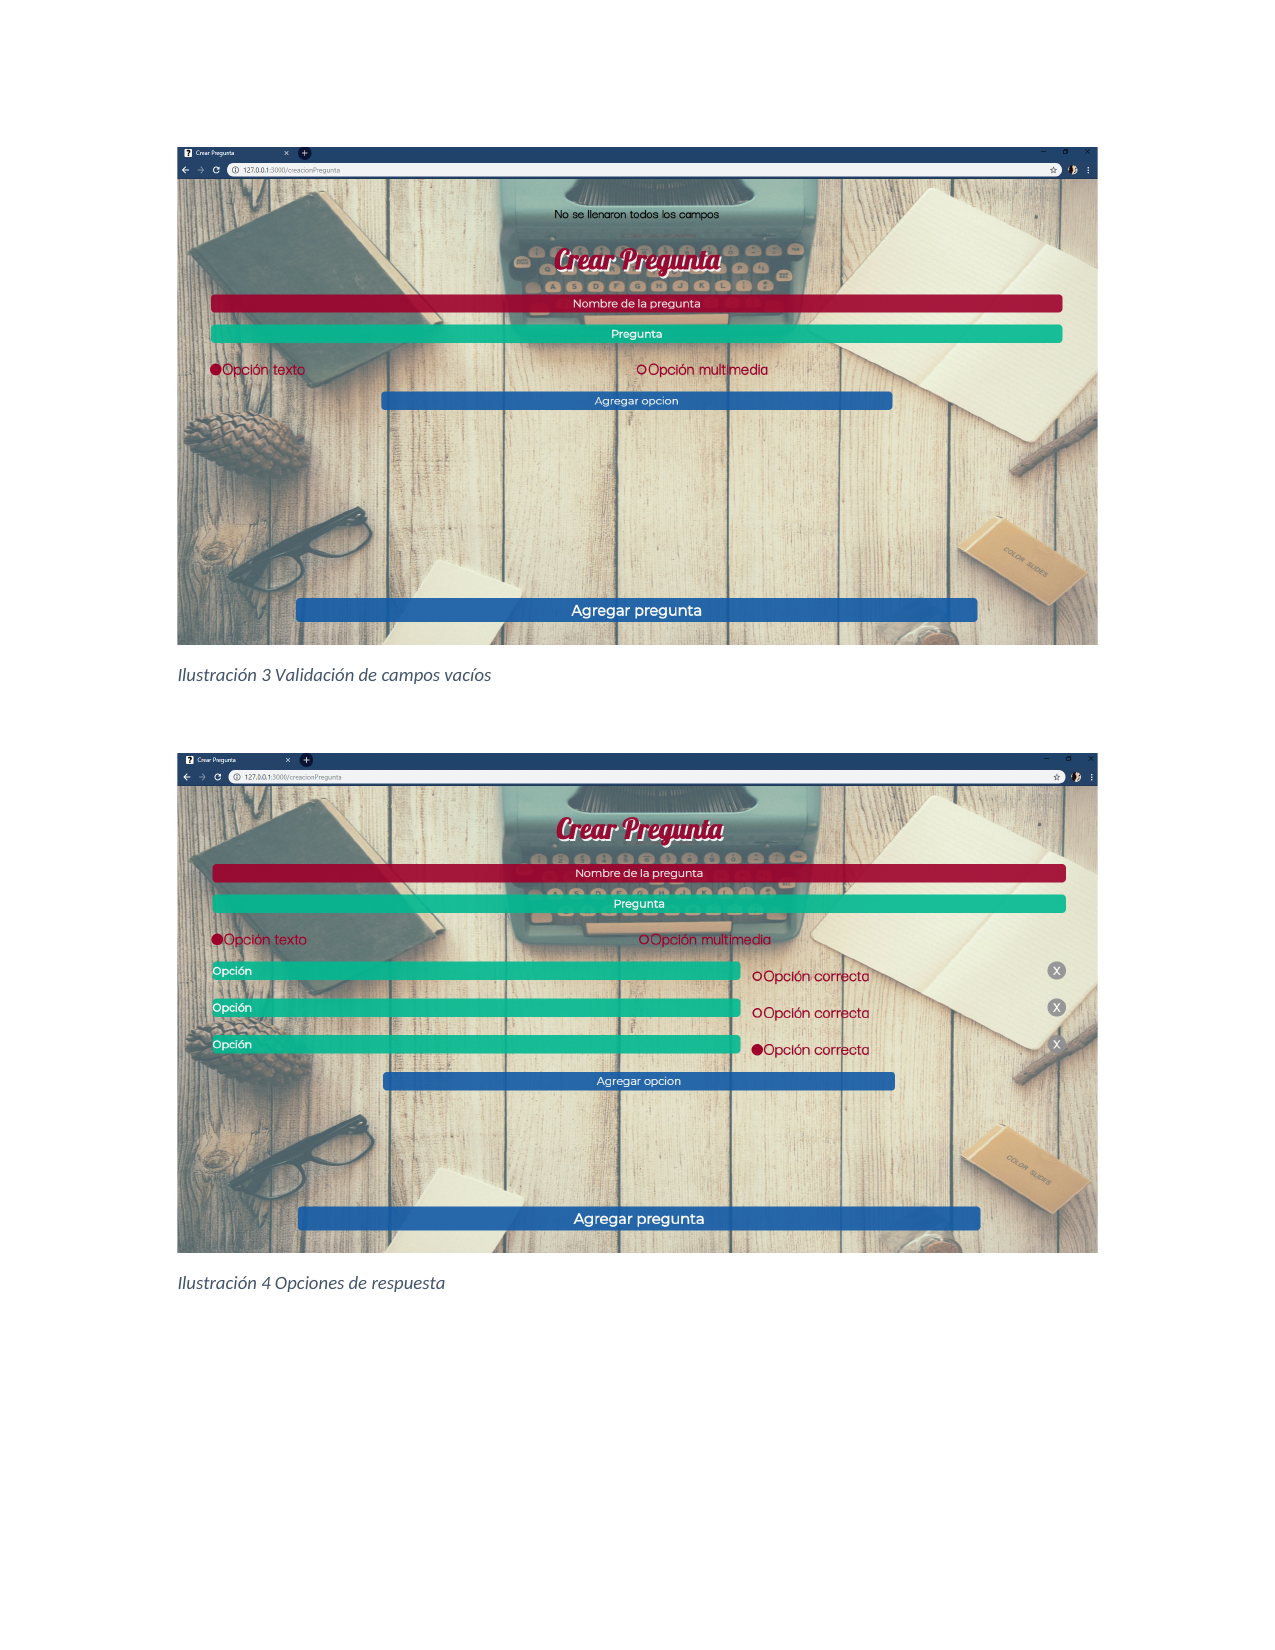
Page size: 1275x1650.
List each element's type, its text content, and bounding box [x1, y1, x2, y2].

picture [177, 147, 1098, 645]
picture [177, 753, 1098, 1253]
